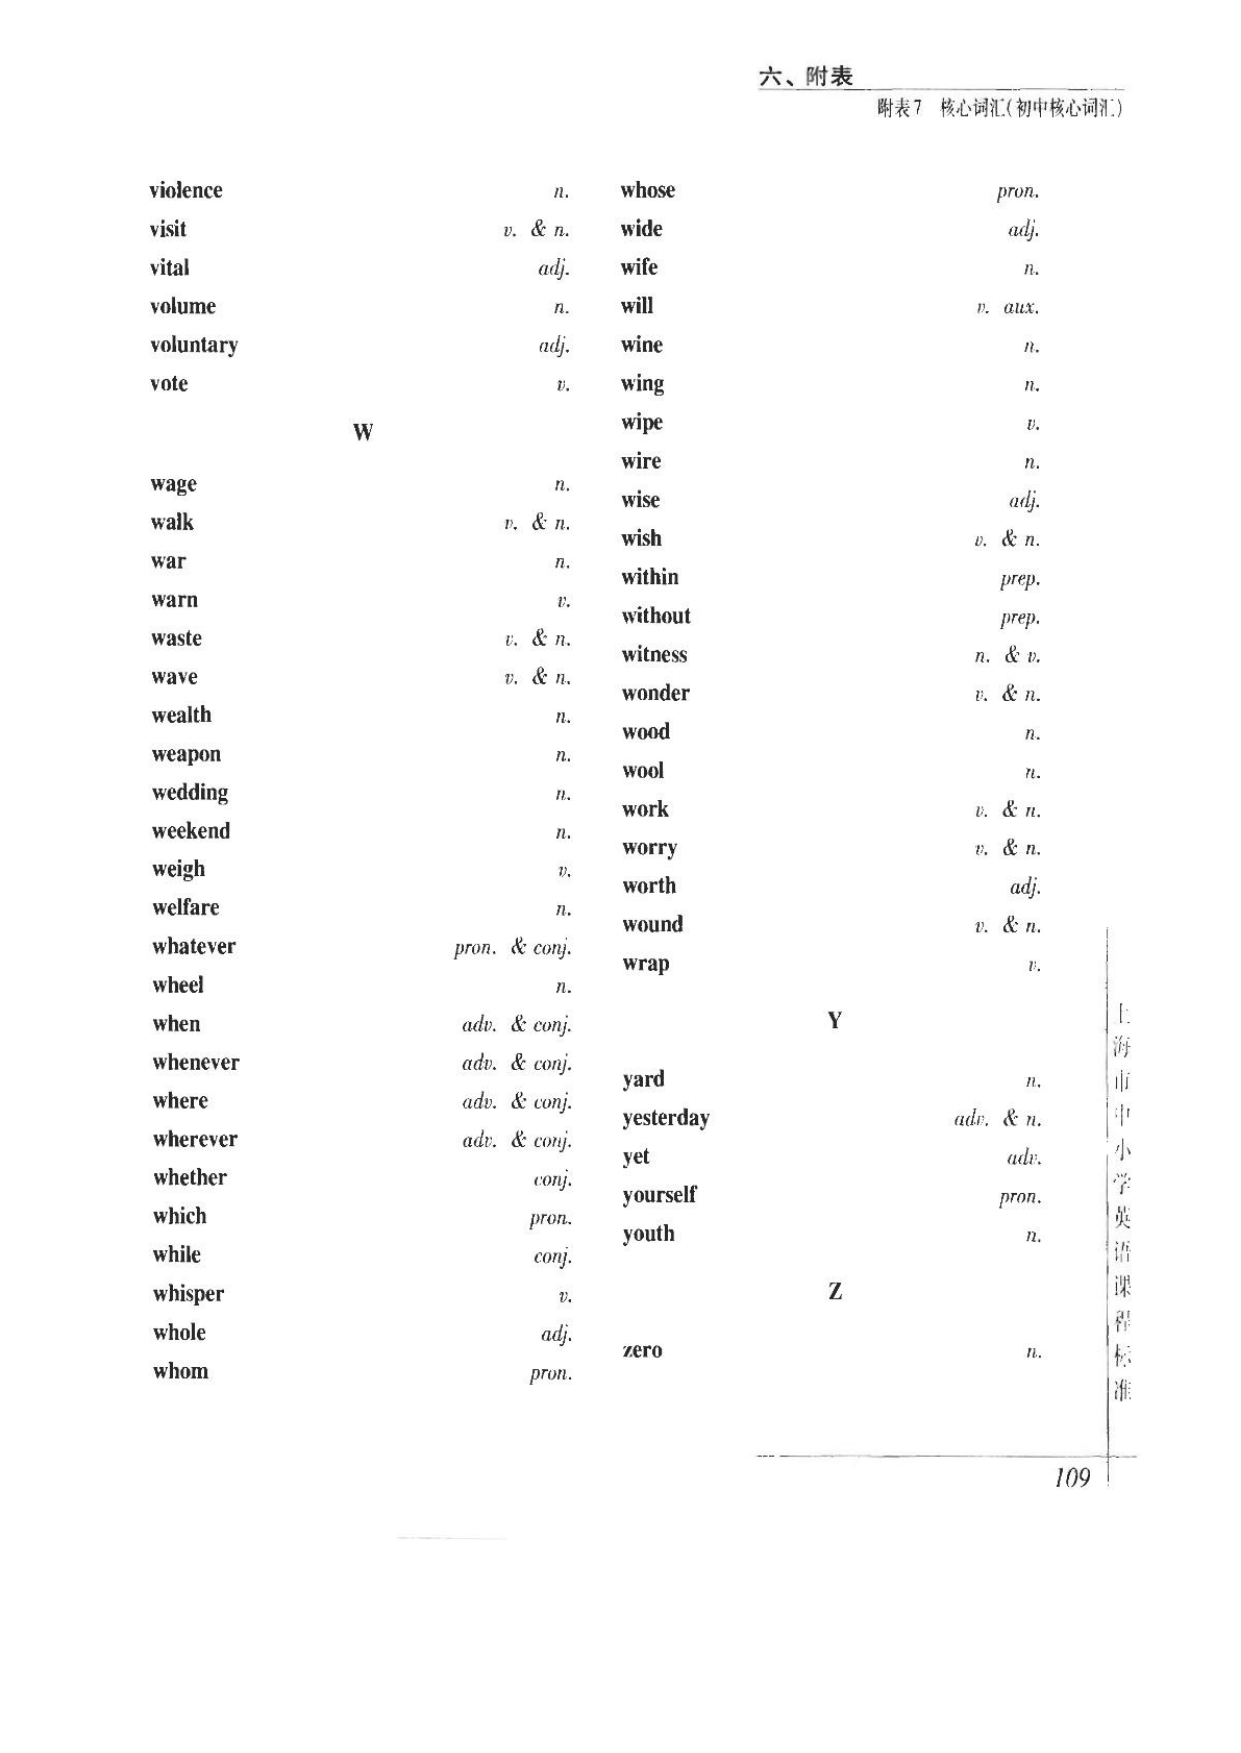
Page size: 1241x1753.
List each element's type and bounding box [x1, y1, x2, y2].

picture [395, 1533, 508, 1542]
picture [148, 59, 1140, 1490]
